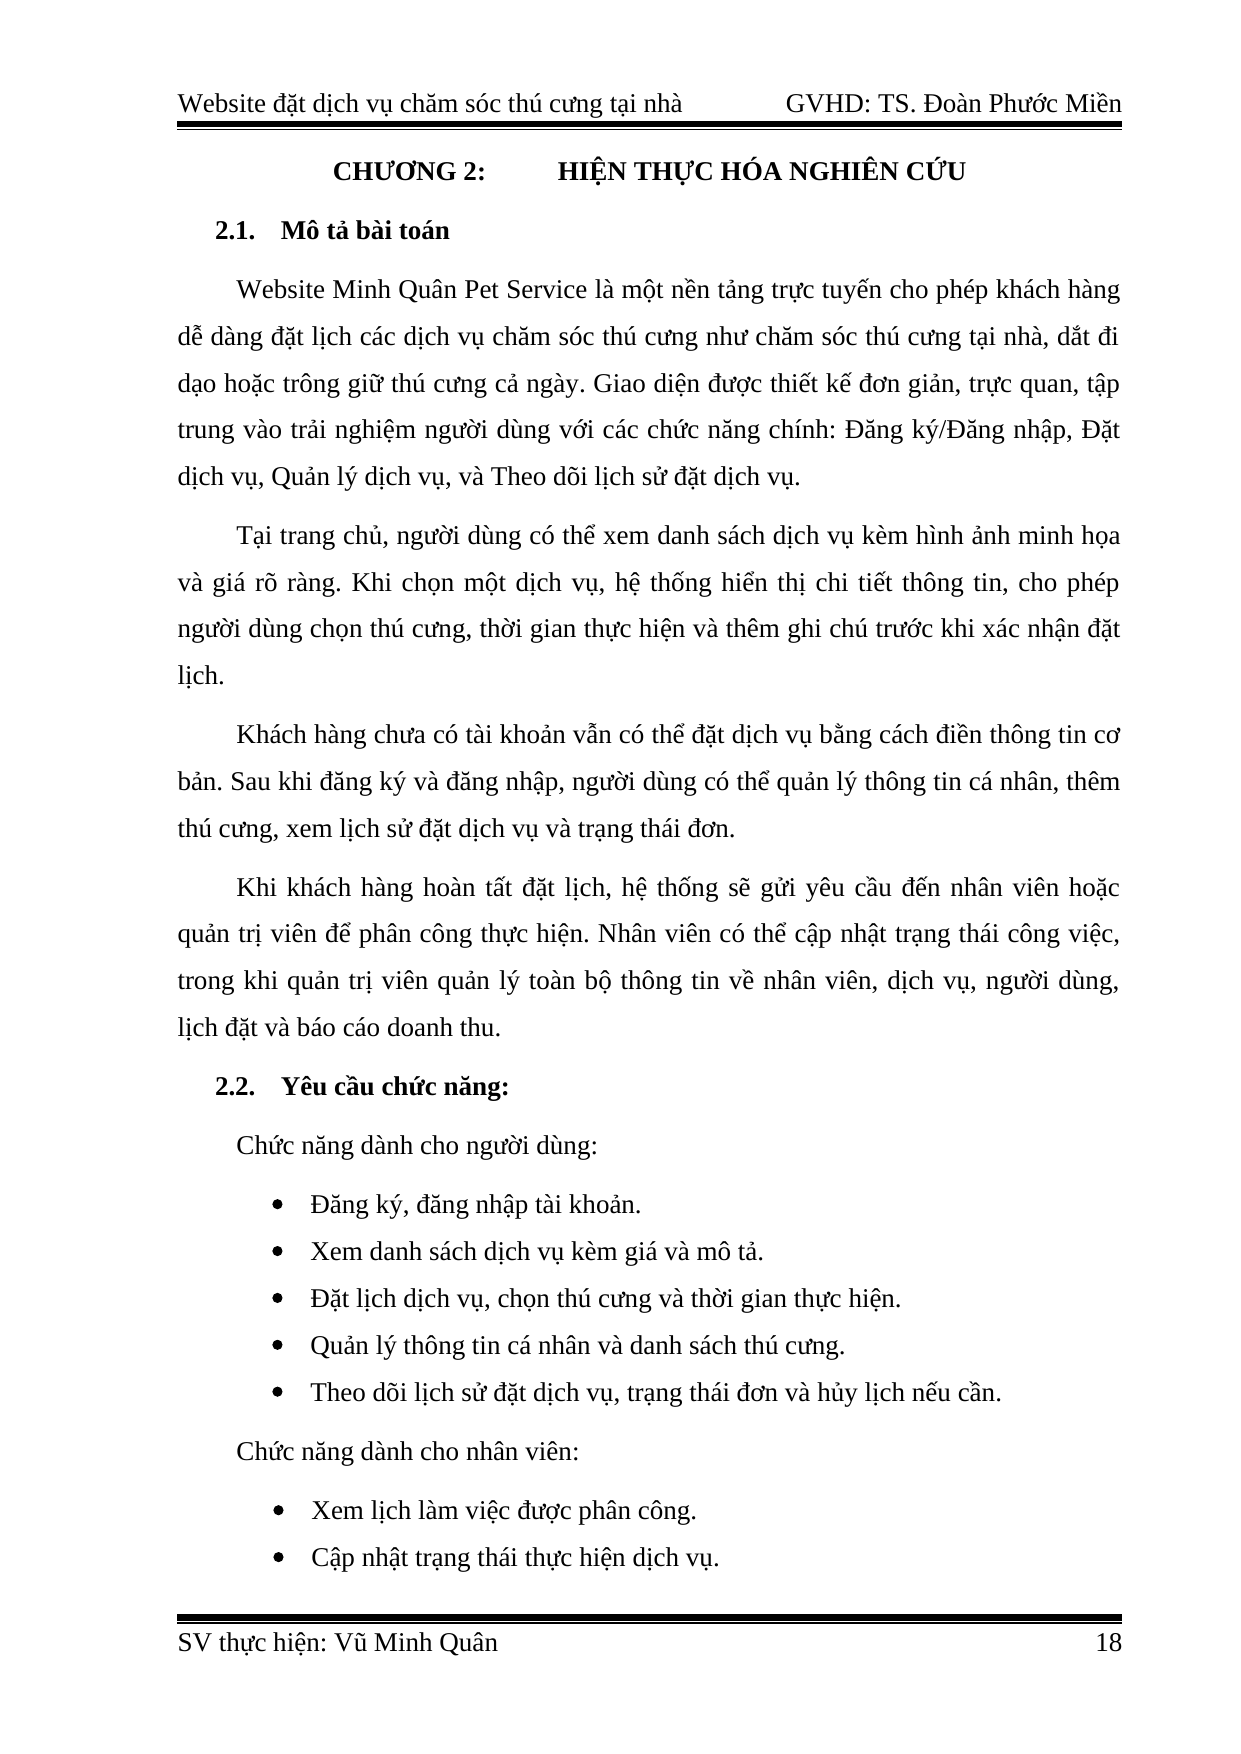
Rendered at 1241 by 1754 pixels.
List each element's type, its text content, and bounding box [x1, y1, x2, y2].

text Khi khách hàng hoàn tất đặt lịch, hệ thống sẽ gửi yêu cầu đến nhân viên hoặc quản trị viên để phân công thực hiện. Nhân viên có thể cập nhật trạng thái công việc, trong khi quản trị viên quản lý toàn bộ thông tin về nhân viên, dịch vụ, người dùng, lịch đặt và báo cáo doanh thu. [177, 871, 1122, 1042]
list Đăng ký, đăng nhập tài khoản. [273, 1188, 1122, 1220]
list Xem danh sách dịch vụ kèm giá và mô tả. [273, 1235, 1122, 1267]
list Xem lịch làm việc được phân công. [274, 1494, 1122, 1526]
list Đặt lịch dịch vụ, chọn thú cưng và thời gian thực hiện. [273, 1282, 1122, 1313]
text Chức năng dành cho người dùng: [177, 1129, 1122, 1160]
text Website Minh Quân Pet Service là một nền tảng trực tuyến cho phép khách hàng dễ dàng đặt lịch các dịch vụ chăm sóc thú cưng như chăm sóc thú cưng tại nhà, dắt đi dạo hoặc trông giữ thú cưng cả ngày. Giao diện được thiết kế đơn giản, trực quan, tập trung vào trải nghiệm người dùng với các chức năng chính: Đăng ký/Đăng nhập, Đặt dịch vụ, Quản lý dịch vụ, và Theo dõi lịch sử đặt dịch vụ. [177, 273, 1122, 491]
list Theo dõi lịch sử đặt dịch vụ, trạng thái đơn và hủy lịch nếu cần. [273, 1376, 1122, 1407]
text HIỆN THỰC HÓA NGHIÊN CỨU [177, 155, 1122, 186]
text Tại trang chủ, người dùng có thể xem danh sách dịch vụ kèm hình ảnh minh họa và giá rõ ràng. Khi chọn một dịch vụ, hệ thống hiển thị chi tiết thông tin, cho phép người dùng chọn thú cưng, thời gian thực hiện và thêm ghi chú trước khi xác nhận đặt lịch. [177, 519, 1122, 690]
list Cập nhật trạng thái thực hiện dịch vụ. [274, 1541, 1122, 1573]
text Khách hàng chưa có tài khoản vẫn có thể đặt dịch vụ bằng cách điền thông tin cơ bản. Sau khi đăng ký và đăng nhập, người dùng có thể quản lý thông tin cá nhân, thêm thú cưng, xem lịch sử đặt dịch vụ và trạng thái đơn. [177, 718, 1122, 843]
list Quản lý thông tin cá nhân và danh sách thú cưng. [273, 1329, 1122, 1360]
text Mô tả bài toán [215, 214, 1122, 245]
text Yêu cầu chức năng: [215, 1070, 1122, 1101]
text Chức năng dành cho nhân viên: [177, 1435, 1122, 1466]
